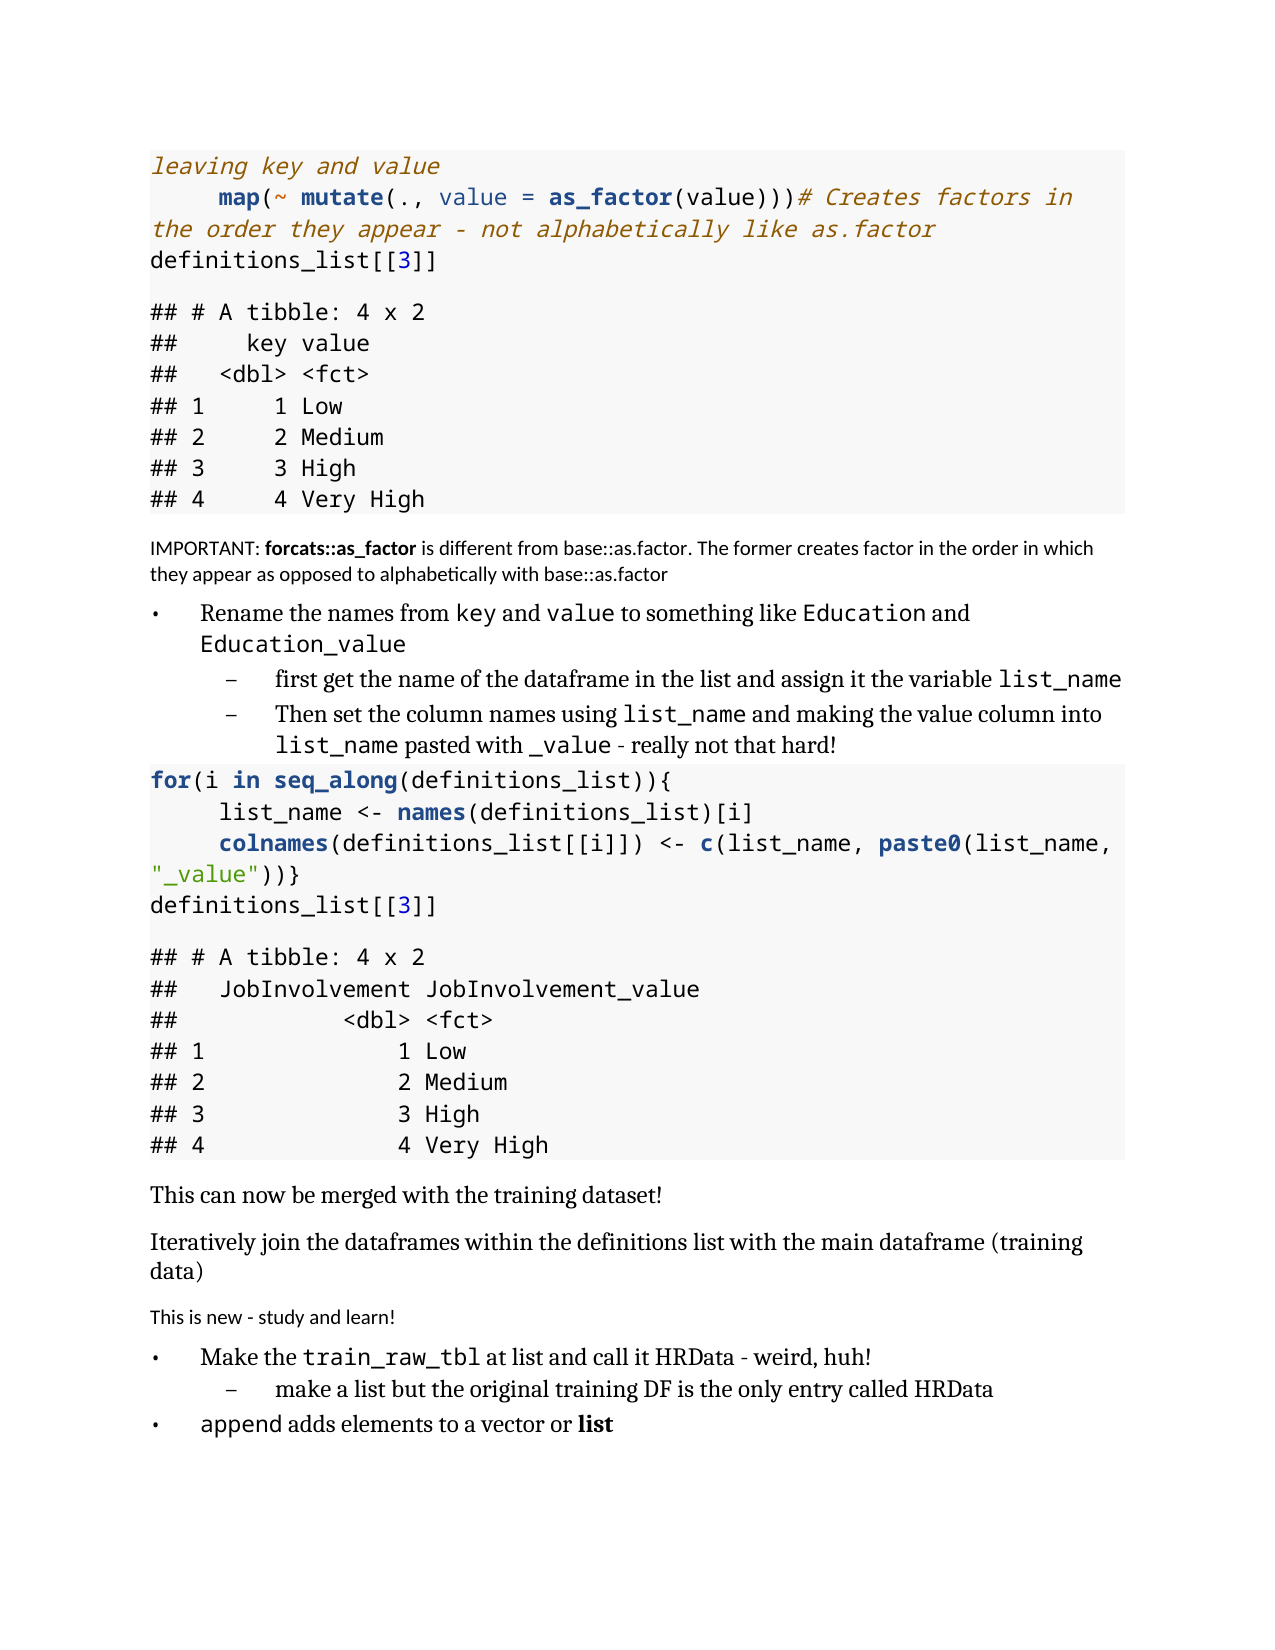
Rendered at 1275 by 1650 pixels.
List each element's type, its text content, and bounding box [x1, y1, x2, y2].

text This is new - study and learn! [150, 1304, 1125, 1330]
text ## # A tibble: 4 x 2 ## key value ## <dbl> <fct> ## 1 1 Low ## 2 2 Medium ## 3 3 High ## 4 4 Very High [150, 296, 1125, 514]
list Make the train_raw_tbl at list and call it HRData - weird, huh! [150, 1340, 1125, 1372]
text This can now be merged with the training dataset! [150, 1181, 1125, 1209]
text Iteratively join the dataframes within the definitions list with the main dataframe (training data) [150, 1228, 1125, 1286]
list make a list but the original training DF is the only entry called HRData [225, 1375, 1125, 1404]
list append adds elements to a vector or list [150, 1408, 1125, 1439]
text IMPORTANT: forcats::as_factor is different from base::as.factor. The former creates factor in the order in which they appear as opposed to alphabetically with base::as.factor [150, 535, 1125, 586]
list first get the name of the dataframe in the list and assign it the variable list_name [225, 663, 1125, 694]
text ## # A tibble: 4 x 2 ## JobInvolvement JobInvolvement_value ## <dbl> <fct> ## 1 1 Low ## 2 2 Medium ## 3 3 High ## 4 4 Very High [150, 941, 1125, 1160]
list Rename the names from key and value to something like Education and Education_value [150, 597, 1125, 659]
list Then set the column names using list_name and making the value column into list_name pasted with _value - really not that hard! [225, 698, 1125, 760]
text for(i in seq_along(definitions_list)){ list_name <- names(definitions_list)[i] colnames(definitions_list[[i]]) <- c(list_name, paste0(list_name, "_value"))} definitions_list[[3]] [301, 764, 1125, 920]
